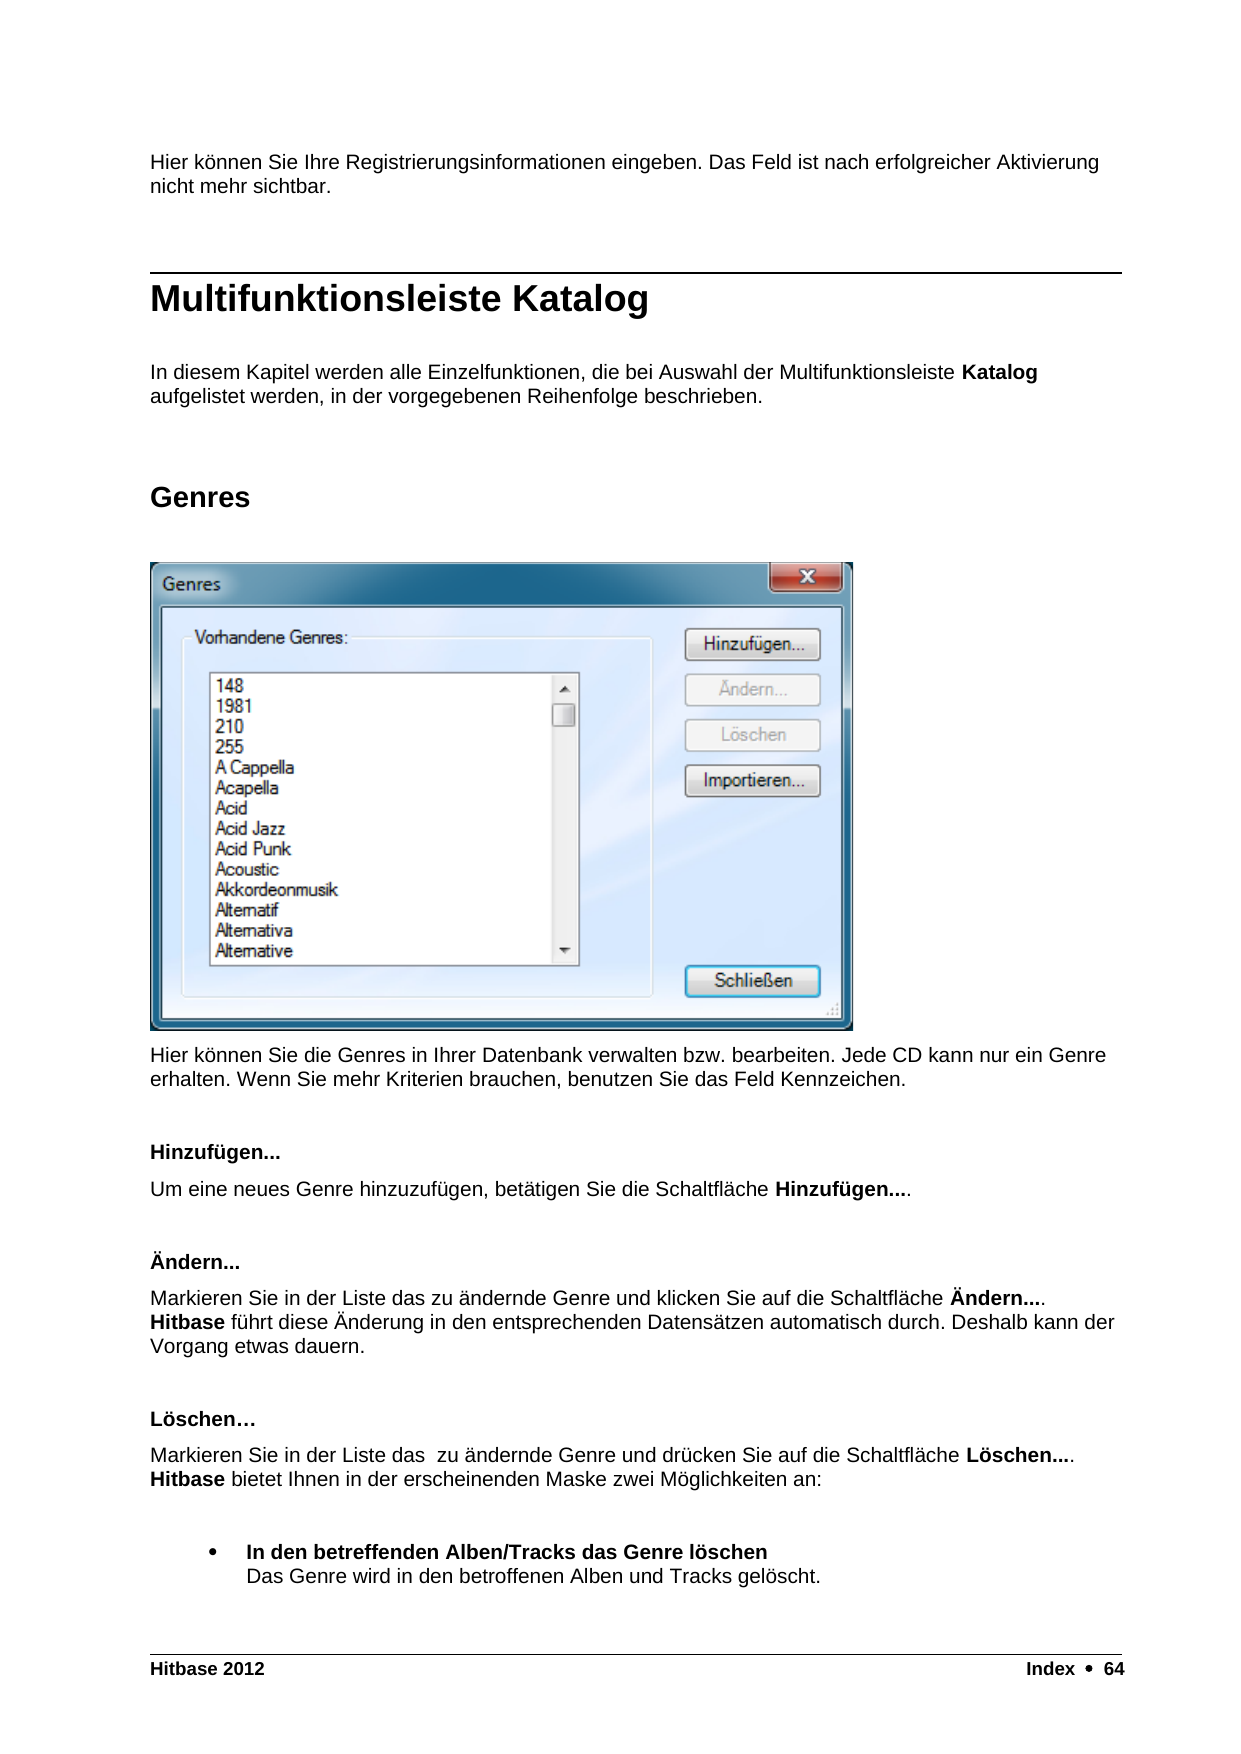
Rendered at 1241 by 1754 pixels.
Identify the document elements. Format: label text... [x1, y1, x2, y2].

subtitle Multifunktionsleiste Katalog [150, 274, 1122, 319]
text In diesem Kapitel werden alle Einzelfunktionen, die bei Auswahl der Multifunktionsleiste Katalog aufgelistet werden, in der vorgegebenen Reihenfolge beschrieben. [150, 360, 1122, 408]
text In den betreffenden Alben/Tracks das Genre löschen Das Genre wird in den betroffenen Alben und Tracks gelöscht. [209, 1540, 1122, 1588]
text Um eine neues Genre hinzuzufügen, betätigen Sie die Schaltfläche Hinzufügen.... [150, 1177, 1122, 1201]
subtitle Genres [150, 479, 1122, 513]
text Hinzufügen... [150, 1140, 1122, 1164]
text Markieren Sie in der Liste das zu ändernde Genre und klicken Sie auf die Schaltfläche Ändern.... Hitbase führt diese Änderung in den entsprechenden Datensätzen automatisch durch. Deshalb kann der Vorgang etwas dauern. [150, 1286, 1122, 1358]
text Ändern... [150, 1249, 1122, 1273]
text Hier können Sie Ihre Registrierungsinformationen eingeben. Das Feld ist nach erfolgreicher Aktivierung nicht mehr sichtbar. [150, 150, 1122, 198]
text Löschen… [150, 1407, 1122, 1431]
text Markieren Sie in der Liste das zu ändernde Genre und drücken Sie auf die Schaltfläche Löschen.... Hitbase bietet Ihnen in der erscheinenden Maske zwei Möglichkeiten an: [150, 1443, 1122, 1491]
text Hier können Sie die Genres in Ihrer Datenbank verwalten bzw. bearbeiten. Jede CD kann nur ein Genre erhalten. Wenn Sie mehr Kriterien brauchen, benutzen Sie das Feld Kennzeichen. [150, 1043, 1122, 1091]
picture [150, 562, 854, 1031]
